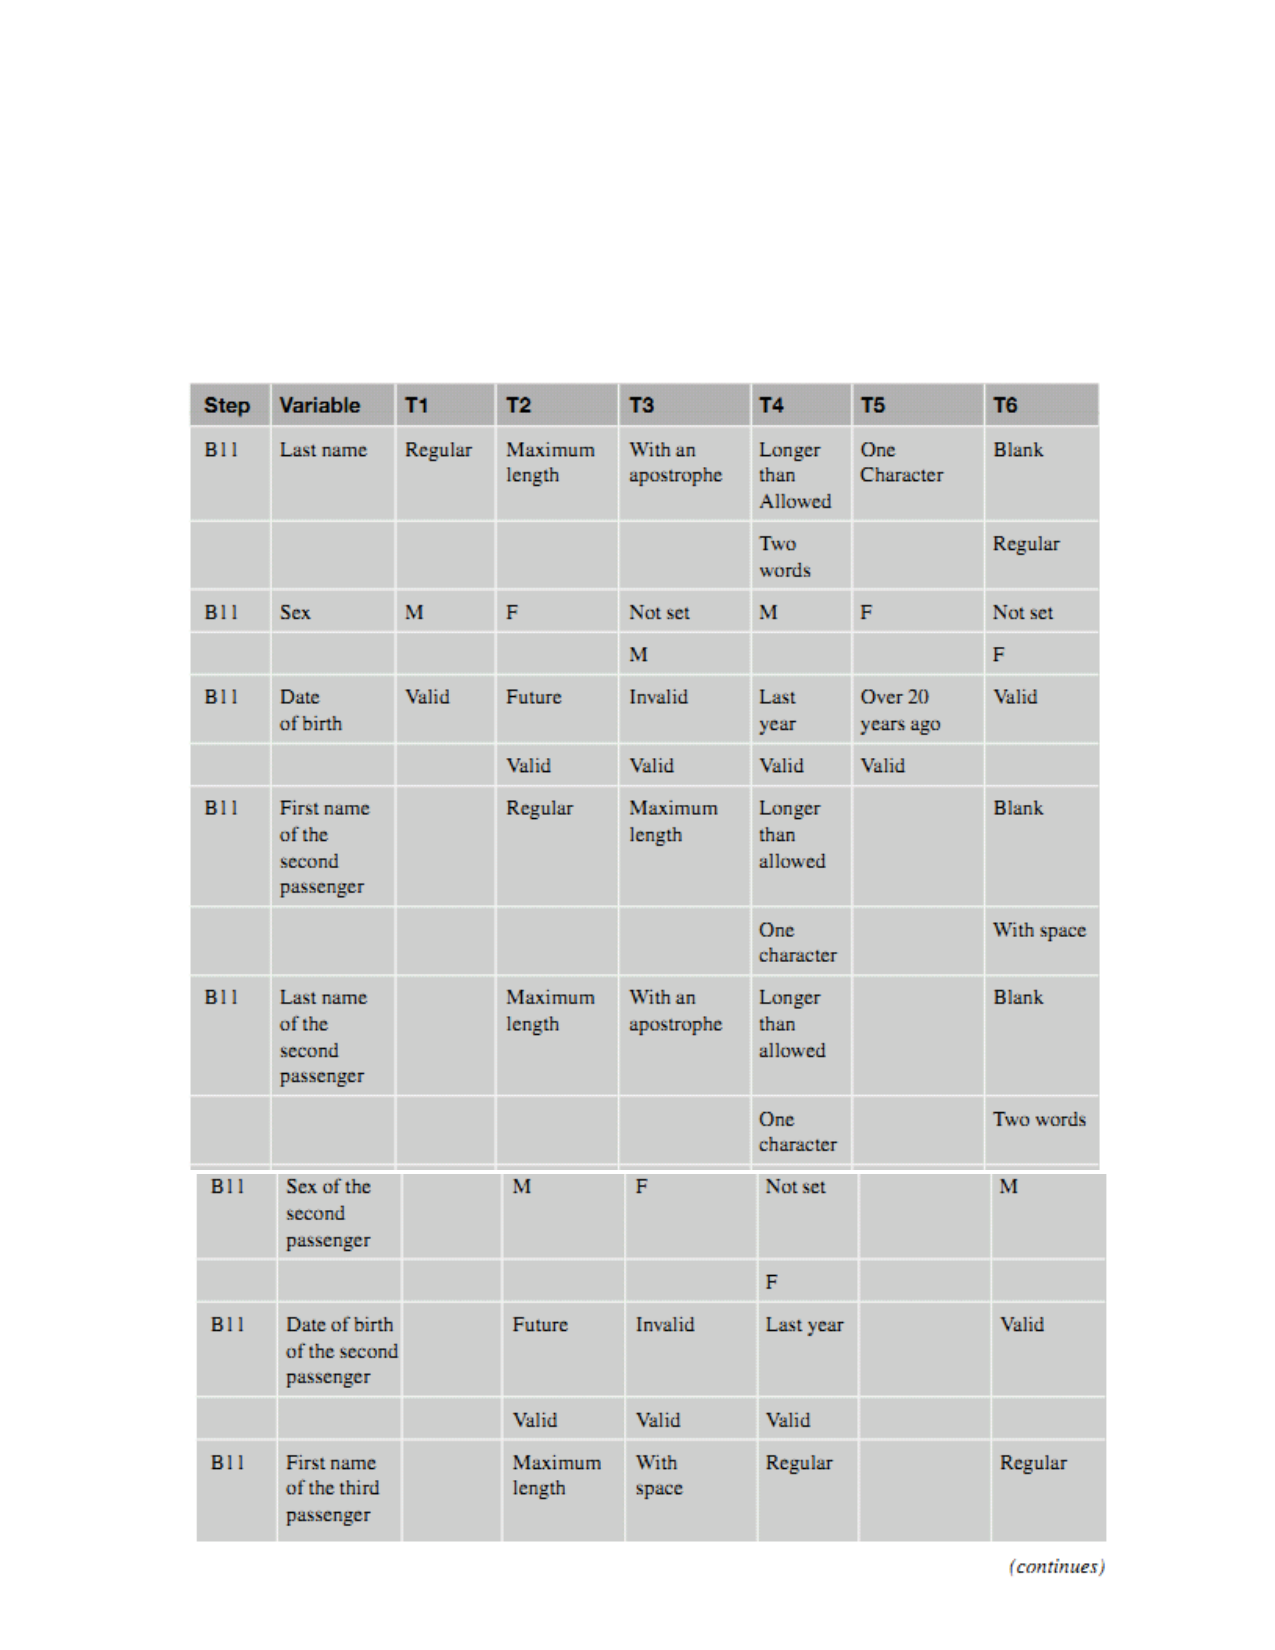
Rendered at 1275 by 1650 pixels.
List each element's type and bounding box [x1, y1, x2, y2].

picture [183, 1174, 1116, 1581]
picture [183, 380, 1103, 1170]
